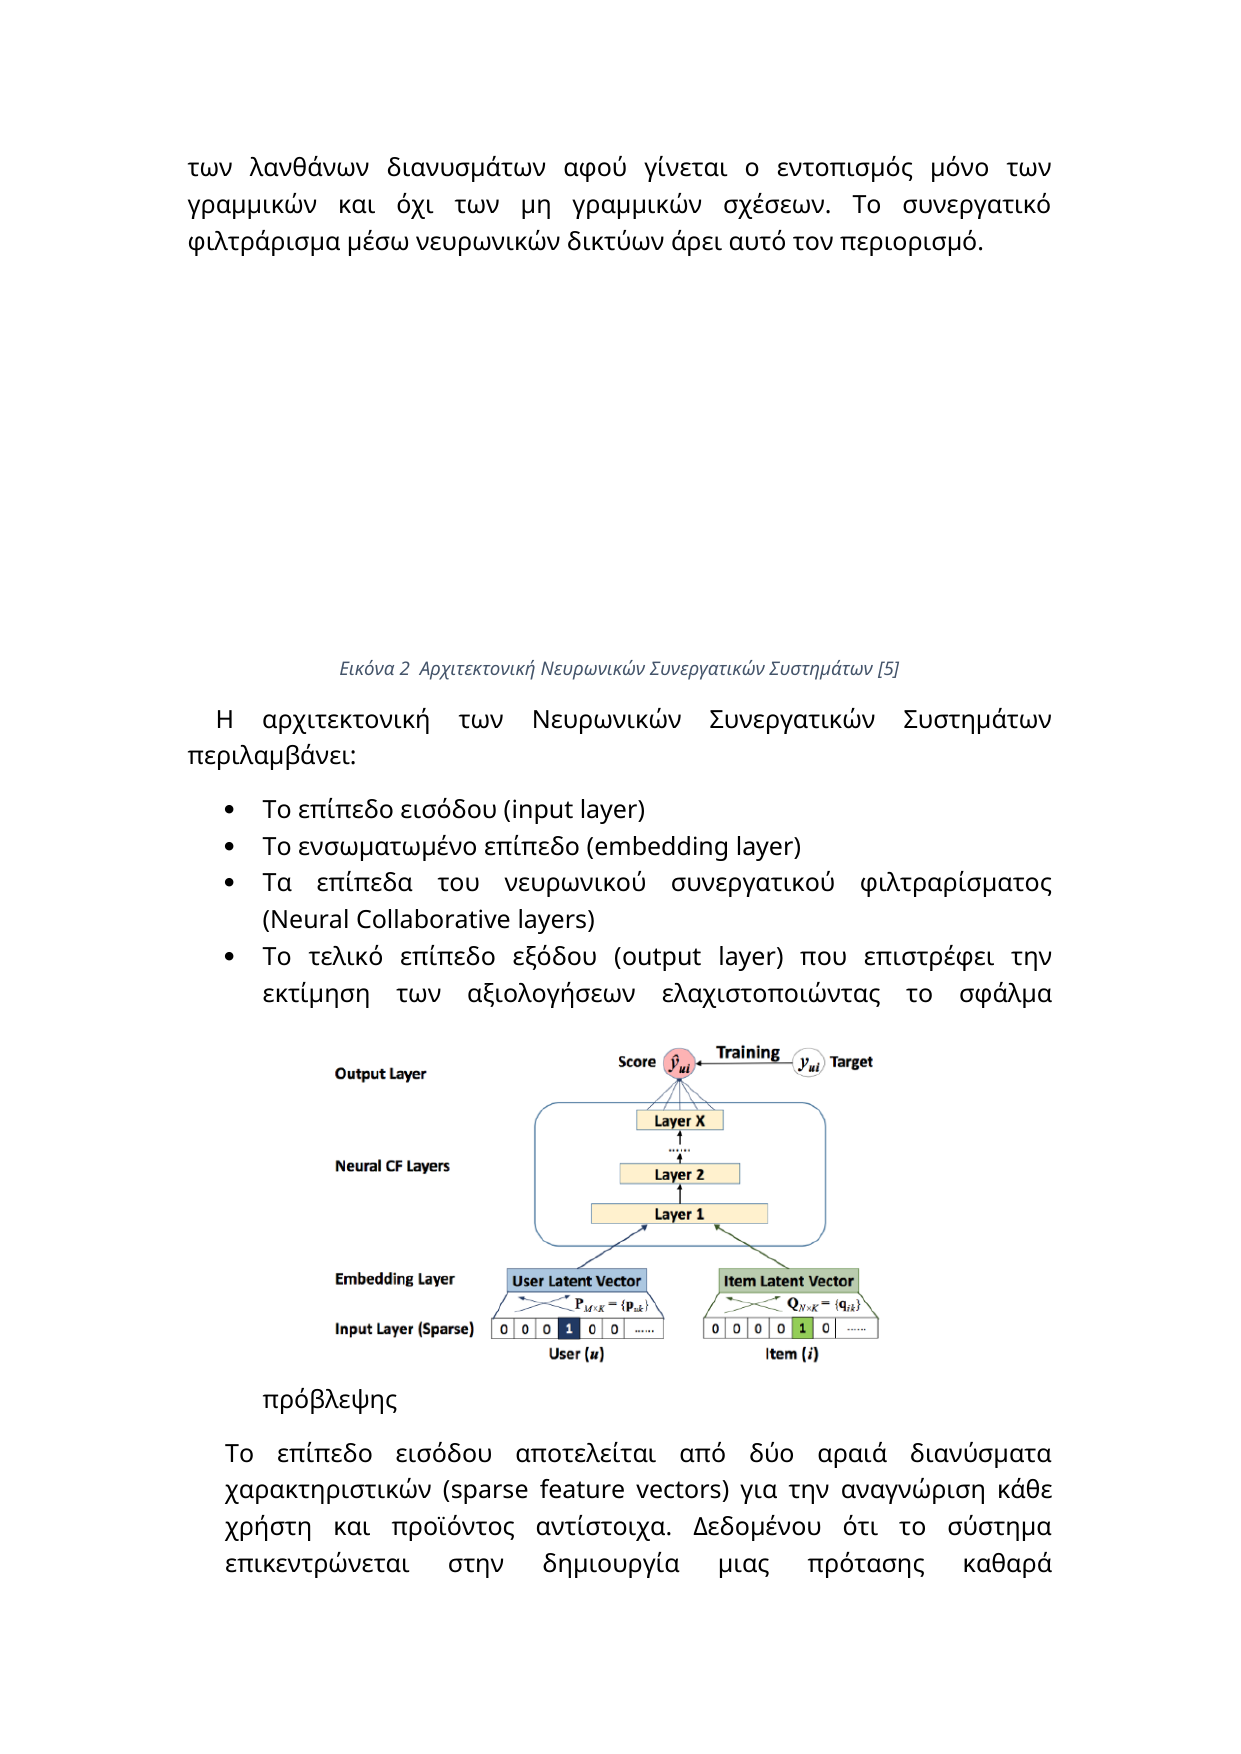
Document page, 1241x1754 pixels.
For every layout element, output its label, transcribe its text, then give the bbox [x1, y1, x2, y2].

list Το ενσωματωμένο επίπεδο (embedding layer) [225, 828, 1053, 862]
text Η αρχιτεκτονική των Νευρωνικών Συνεργατικών Συστημάτων περιλαμβάνει: [187, 701, 1053, 772]
picture [291, 1013, 950, 1382]
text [187, 150, 1053, 258]
list Τα επίπεδα του νευρωνικού συνεργατικού φιλτραρίσματος (Neural Collaborative layers) [225, 865, 1053, 936]
text Εικόνα 2 Αρχιτεκτονική Νευρωνικών Συνεργατικών Συστημάτων [187, 655, 1053, 680]
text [225, 1435, 1053, 1579]
list Το επίπεδο εισόδου (input layer) [225, 791, 1053, 826]
